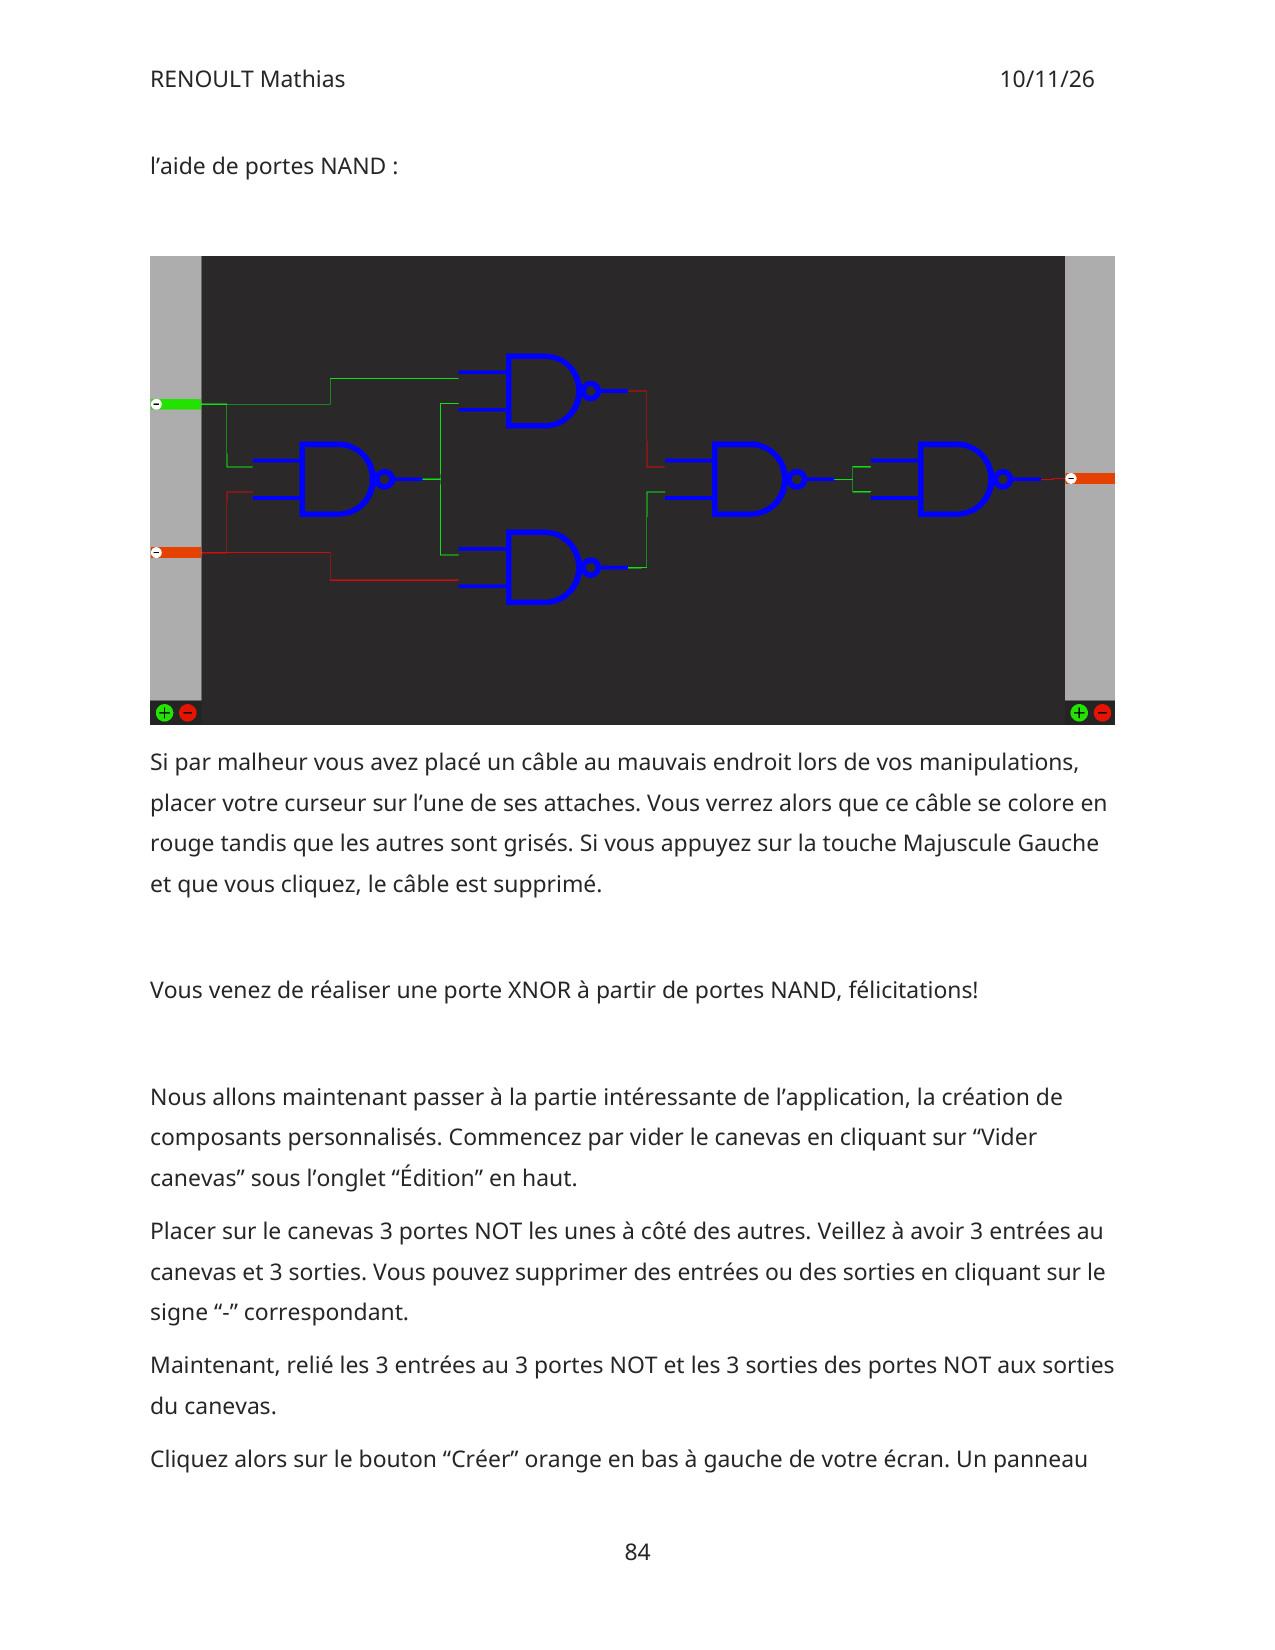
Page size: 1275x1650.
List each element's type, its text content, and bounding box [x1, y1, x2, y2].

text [150, 1443, 1125, 1474]
text Nous allons maintenant passer à la partie intéressante de l’application, la création de composants personnalisés. Commencez par vider le canevas en cliquant sur “Vider canevas” sous l’onglet “Édition” en haut. [150, 1080, 1125, 1193]
picture [150, 256, 1115, 725]
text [150, 150, 1125, 181]
text Placer sur le canevas 3 portes NOT les unes à côté des autres. Veillez à avoir 3 entrées au canevas et 3 sorties. Vous pouvez supprimer des entrées ou des sorties en cliquant sur le signe “-” correspondant. [150, 1215, 1125, 1327]
text Si par malheur vous avez placé un câble au mauvais endroit lors de vos manipulations, placer votre curseur sur l’une de ses attaches. Vous verrez alors que ce câble se colore en rouge tandis que les autres sont grisés. Si vous appuyez sur la touche Majuscule Gauche et que vous cliquez, le câble est supprimé. [150, 746, 1125, 899]
text Vous venez de réaliser une porte XNOR à partir de portes NAND, félicitations! [150, 974, 1125, 1005]
text Maintenant, relié les 3 entrées au 3 portes NOT et les 3 sorties des portes NOT aux sorties du canevas. [150, 1349, 1125, 1421]
